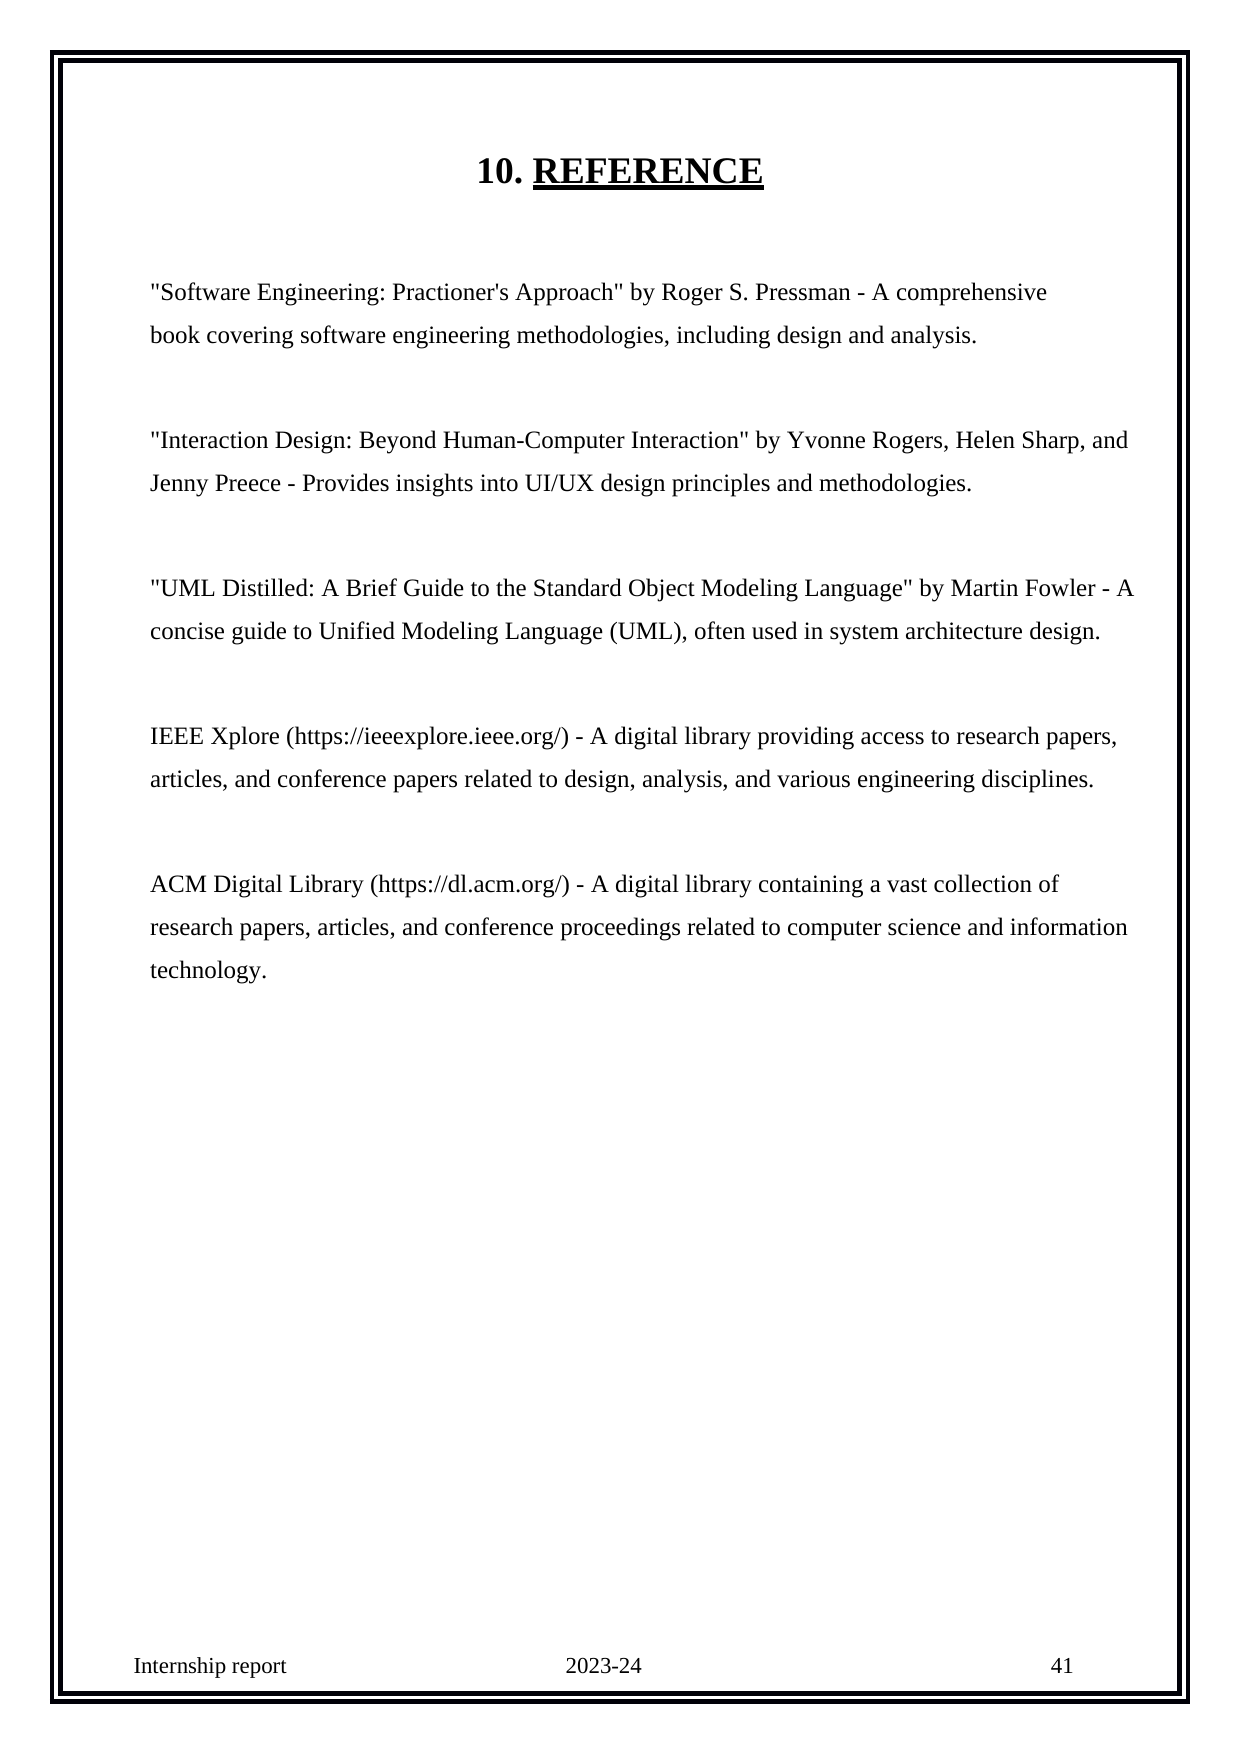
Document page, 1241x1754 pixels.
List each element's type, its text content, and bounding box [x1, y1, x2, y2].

text IEEE Xplore (https://ieeexplore.ieee.org/) - A digital library providing access to research papers, articles, and conference papers related to design, analysis, and various engineering disciplines. [150, 721, 1137, 793]
text "Interaction Design: Beyond Human-Computer Interaction" by Yvonne Rogers, Helen Sharp, and Jenny Preece - Provides insights into UI/UX design principles and methodologies. [150, 425, 1137, 497]
subtitle REFERENCE [476, 148, 1113, 191]
text "Software Engineering: Practioner's Approach" by Roger S. Pressman - A comprehensive book covering software engineering methodologies, including design and analysis. [150, 277, 1048, 349]
text ACM Digital Library (https://dl.acm.org/) - A digital library containing a vast collection of research papers, articles, and conference proceedings related to computer science and information technology. [150, 869, 1137, 984]
text "UML Distilled: A Brief Guide to the Standard Object Modeling Language" by Martin Fowler - A concise guide to Unified Modeling Language (UML), often used in system architecture design. [150, 573, 1137, 645]
